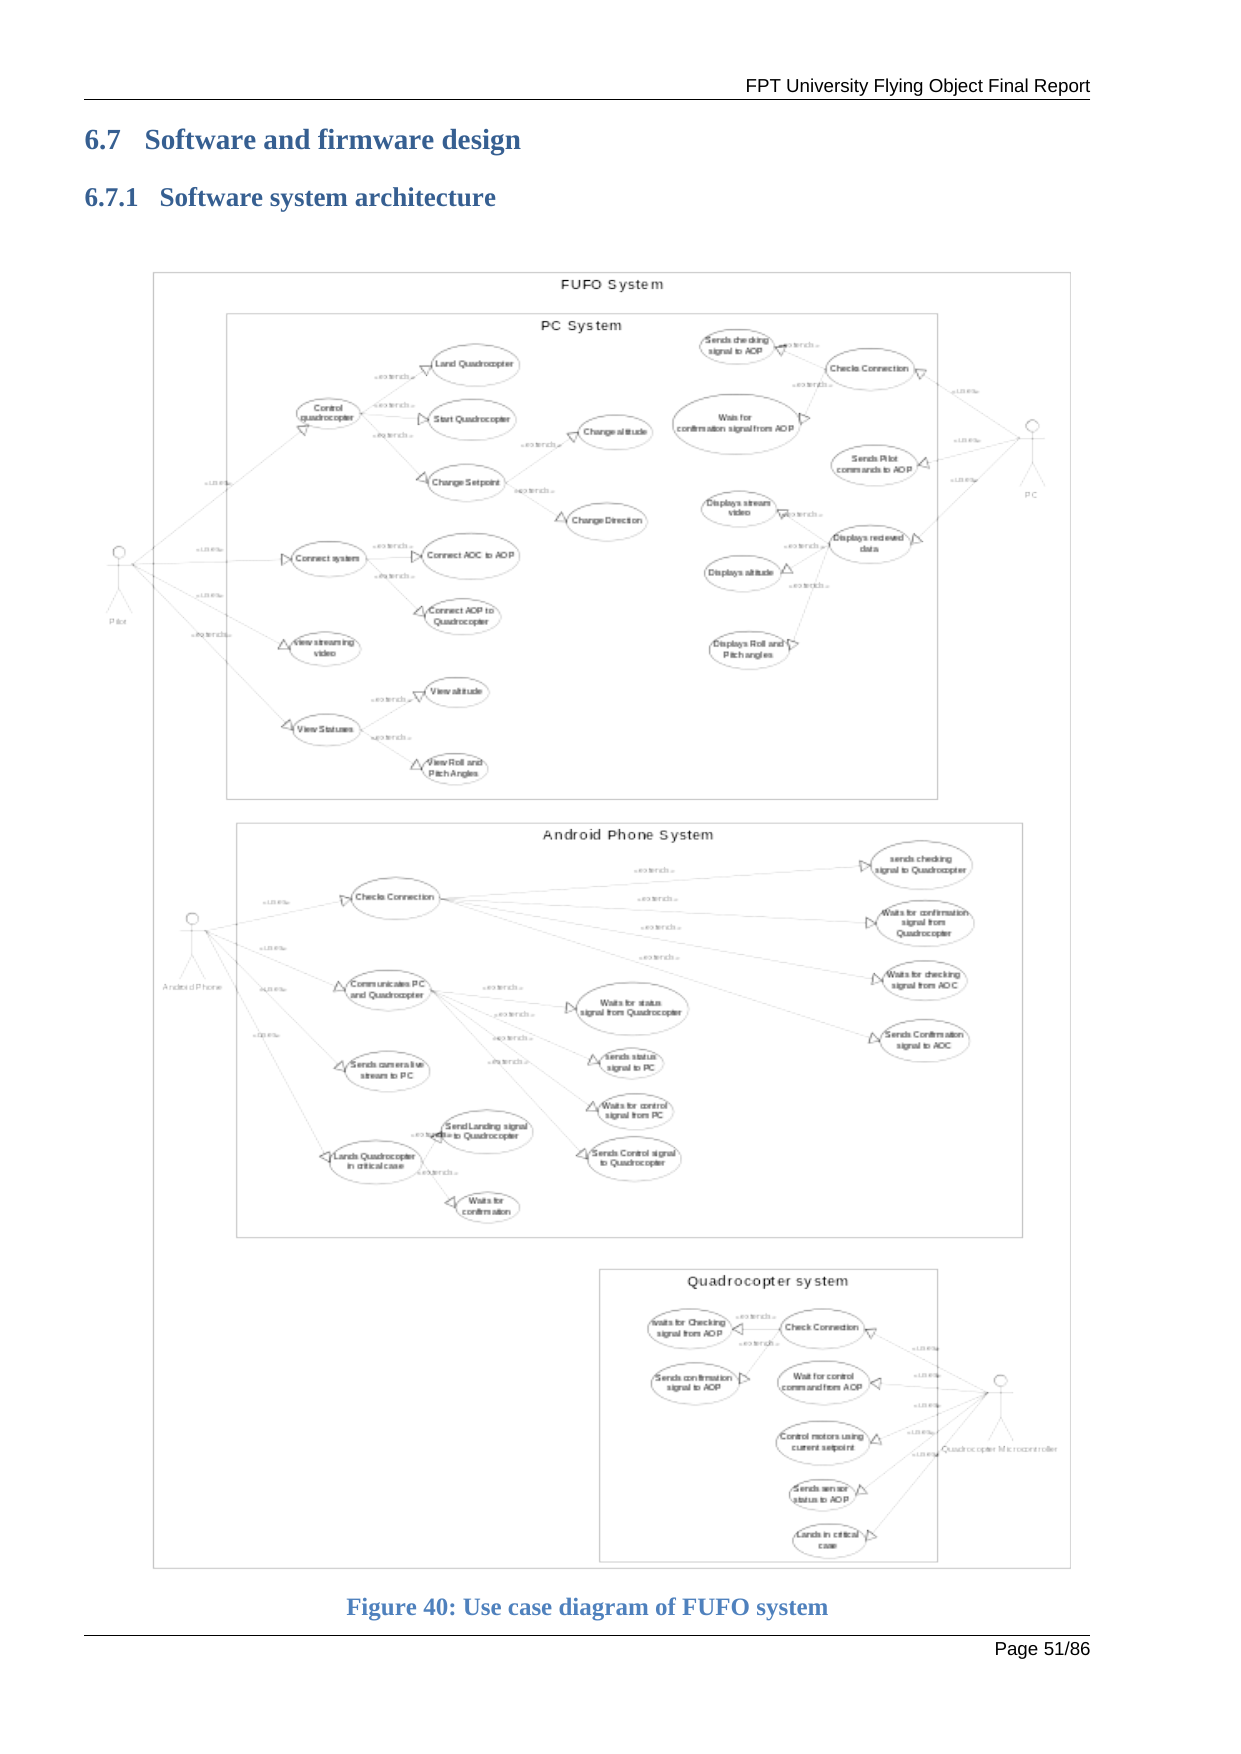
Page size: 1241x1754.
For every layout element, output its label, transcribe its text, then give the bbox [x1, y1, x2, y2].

subtitle Software system architecture [84, 181, 1090, 212]
subtitle Software and firmware design [84, 122, 1090, 155]
